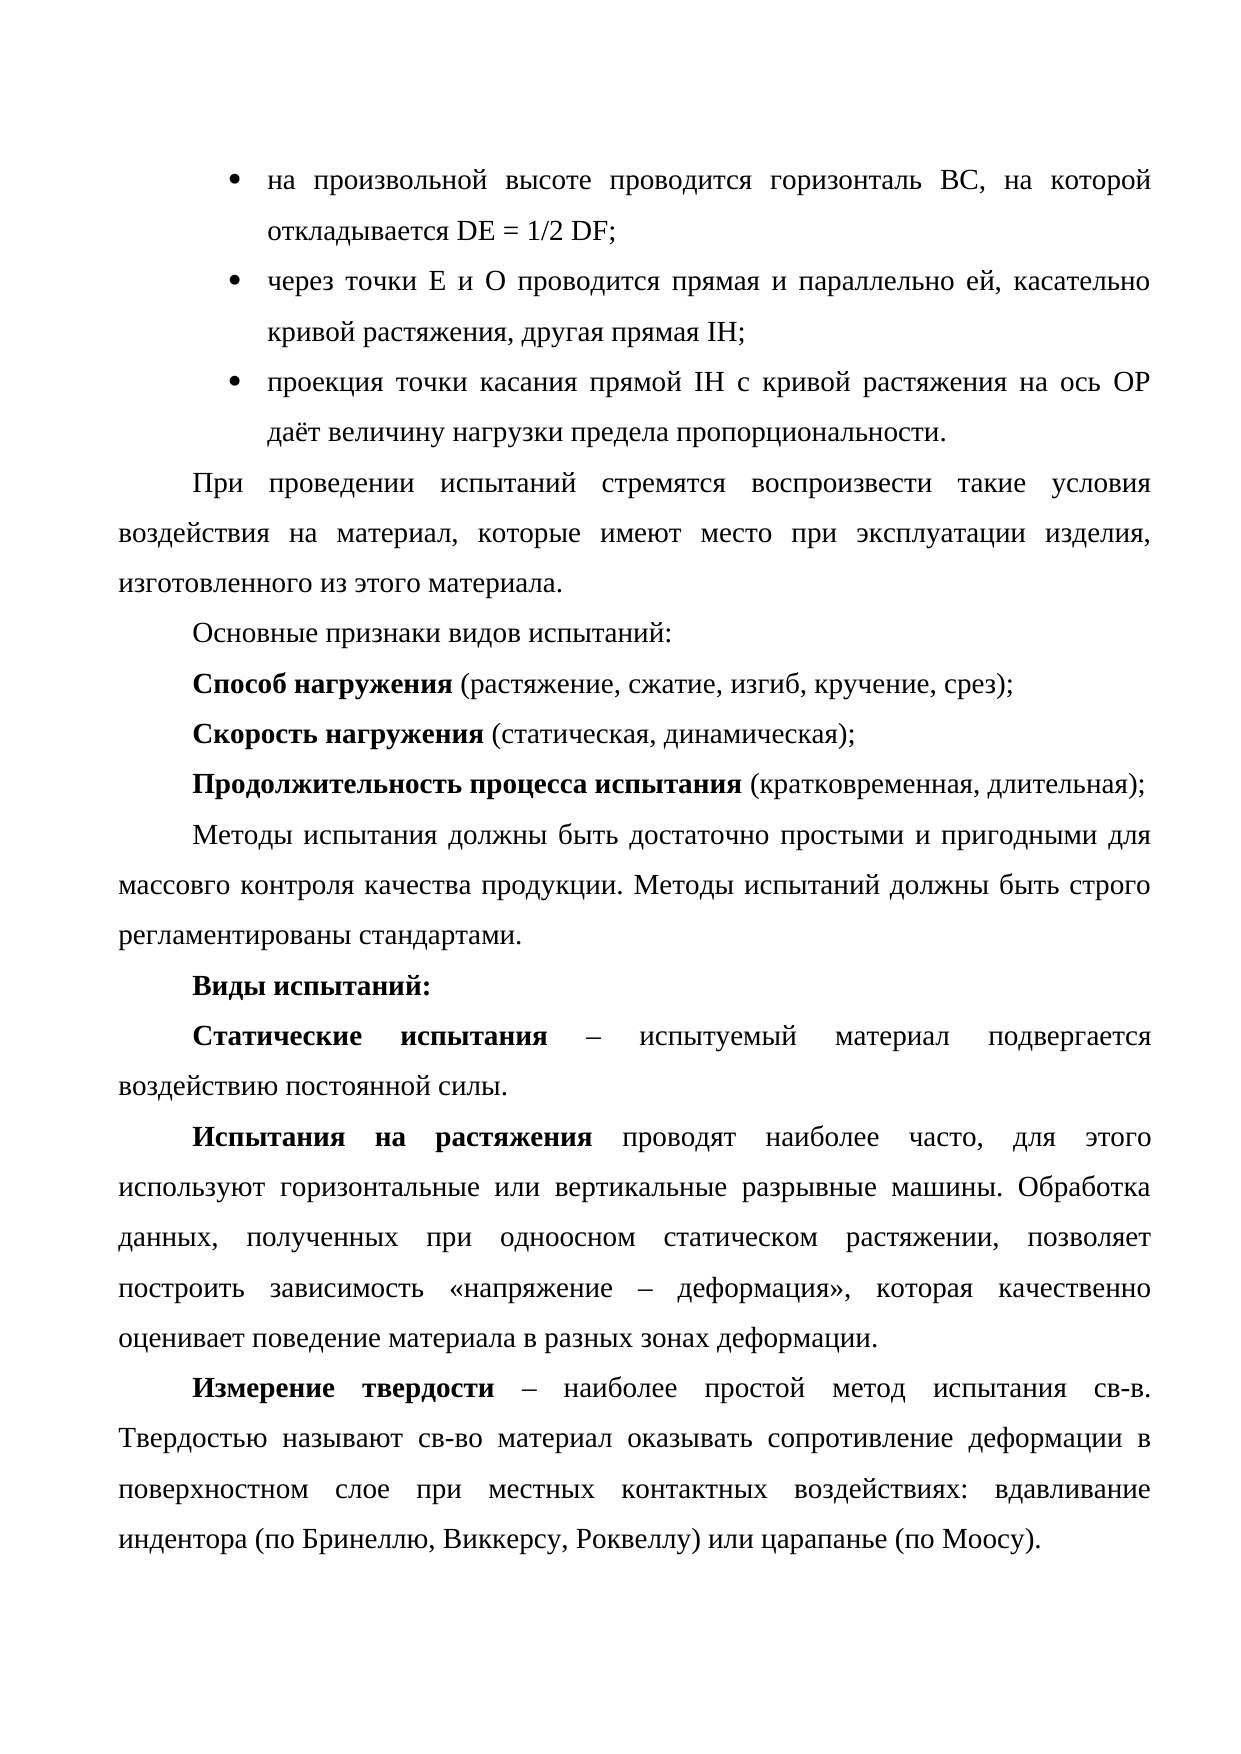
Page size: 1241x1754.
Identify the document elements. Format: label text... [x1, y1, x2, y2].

text Виды испытаний: [118, 968, 1152, 1001]
text Испытания на растяжения проводят наиболее часто, для этого используют горизонтальные или вертикальные разрывные машины. Обработка данных, полученных при одноосном статическом растяжении, позволяет построить зависимость «напряжение – деформация», которая качественно оценивает поведение материала в разных зонах деформации. [118, 1119, 1152, 1353]
text Продолжительность процесса испытания (кратковременная, длительная); [118, 767, 1152, 800]
text Методы испытания должны быть достаточно простыми и пригодными для массовго контроля качества продукции. Методы испытаний должны быть строго регламентированы стандартами. [118, 817, 1152, 951]
text Статические испытания – испытуемый материал подвергается воздействию постоянной силы. [118, 1018, 1152, 1102]
text Способ нагружения (растяжение, сжатие, изгиб, кручение, срез); [118, 666, 1152, 699]
text При проведении испытаний стремятся воспроизвести такие условия воздействия на материал, которые имеют место при эксплуатации изделия, изготовленного из этого материала. [118, 465, 1152, 599]
text Основные признаки видов испытаний: [118, 616, 1152, 649]
list через точки E и О проводится прямая и параллельно ей, касательно кривой растяжения, другая прямая IH; [229, 263, 1152, 347]
text Скорость нагружения (статическая, динамическая); [118, 716, 1152, 750]
list на произвольной высоте проводится горизонталь ВС, на которой откладывается DE = 1/2 DF; [229, 162, 1152, 246]
list проекция точки касания прямой IH c кривой растяжения на ось OP даёт величину нагрузки предела пропорциональности. [229, 364, 1152, 448]
text Измерение твердости – наиболее простой метод испытания св-в. Твердостью называют св-во материал оказывать сопротивление деформации в поверхностном слое при местных контактных воздействиях: вдавливание индентора (по Бринеллю, Виккерсу, Роквеллу) или царапанье (по Моосу). [118, 1370, 1152, 1555]
